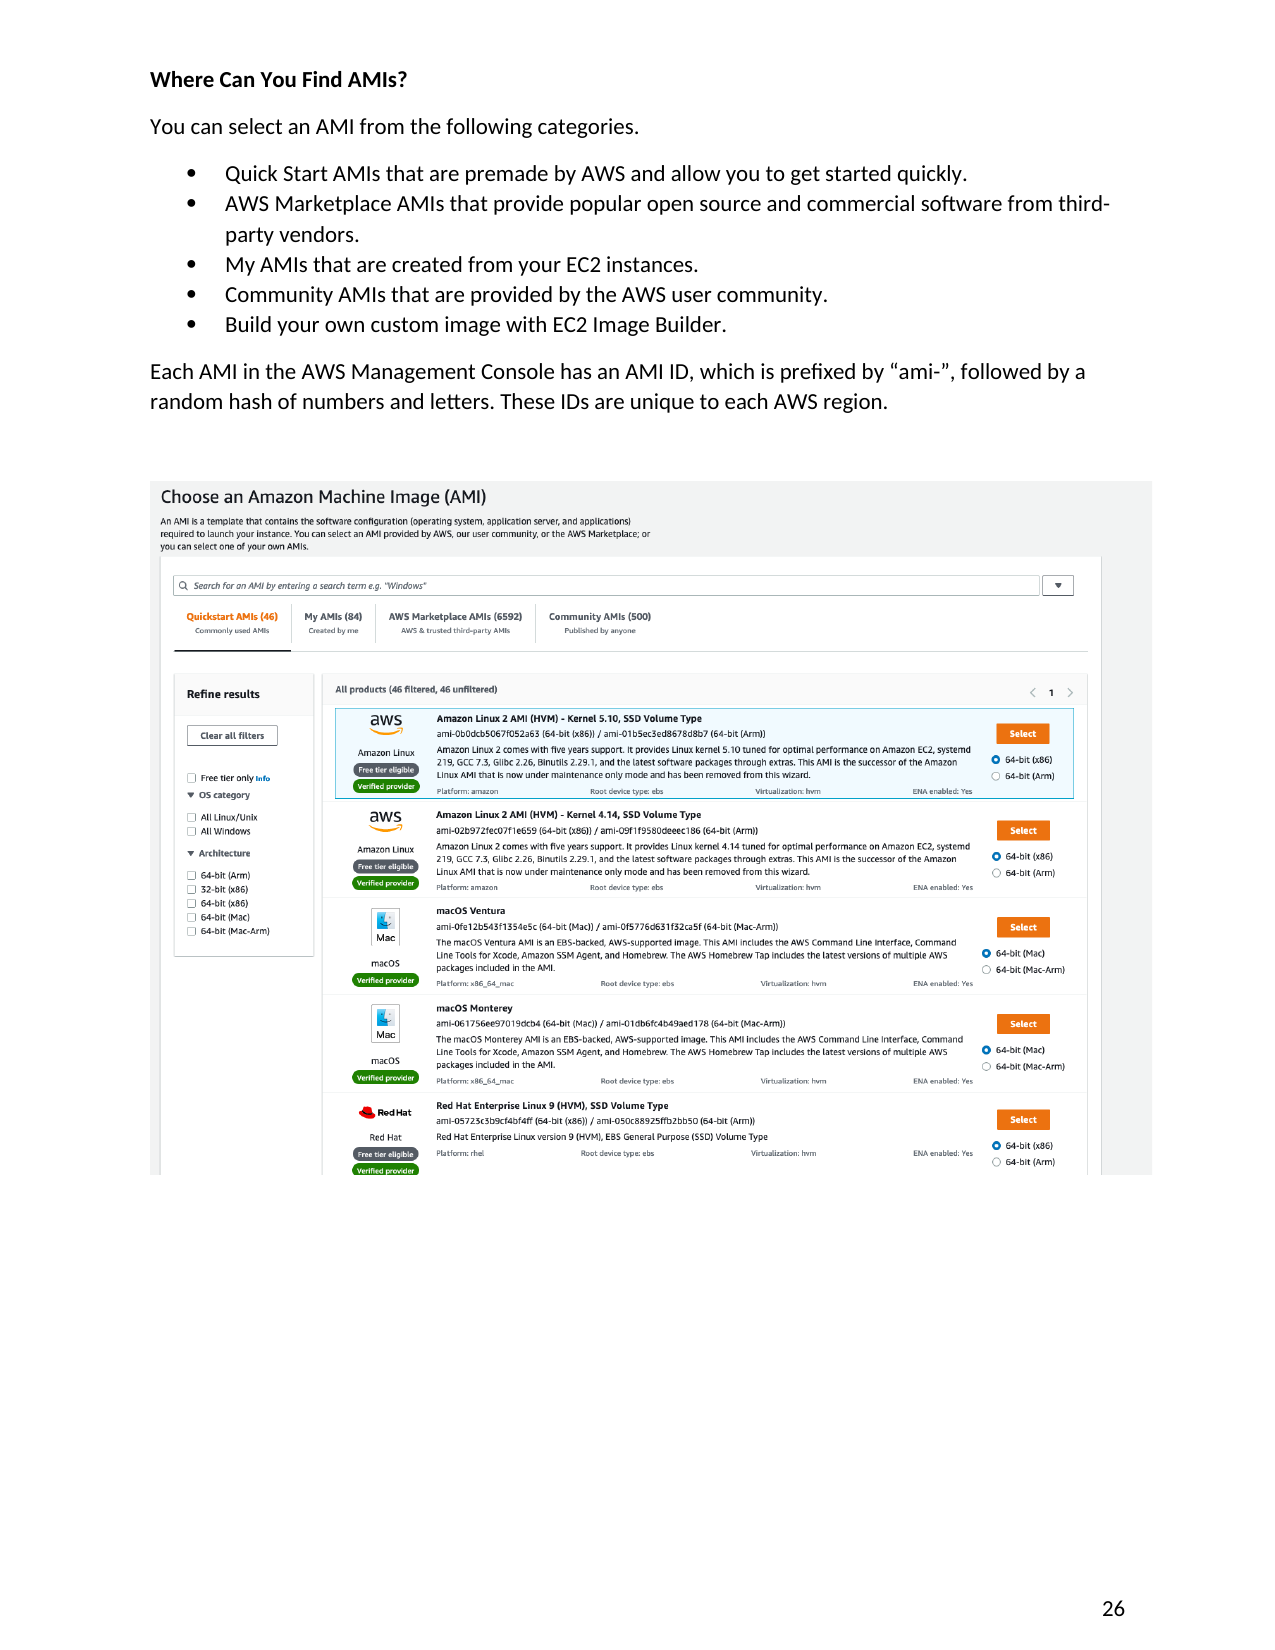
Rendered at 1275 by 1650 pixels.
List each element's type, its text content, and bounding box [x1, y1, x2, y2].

list My AMIs that are created from your EC2 instances. [187, 250, 1125, 278]
text You can select an AMI from the following categories. [150, 112, 1125, 141]
picture [150, 481, 1153, 1175]
text Where Can You Find AMIs? [150, 66, 1125, 94]
list Quick Start AMIs that are premade by AWS and allow you to get started quickly. [187, 159, 1125, 187]
text Each AMI in the AWS Management Console has an AMI ID, which is prefixed by “ami-”, followed by a random hash of numbers and letters. These IDs are unique to each AWS region. [150, 357, 1125, 416]
list Community AMIs that are provided by the AWS user community. [187, 280, 1125, 308]
list Build your own custom image with EC2 Image Builder. [187, 310, 1125, 338]
list AWS Marketplace AMIs that provide popular open source and commercial software from third-party vendors. [187, 189, 1125, 248]
